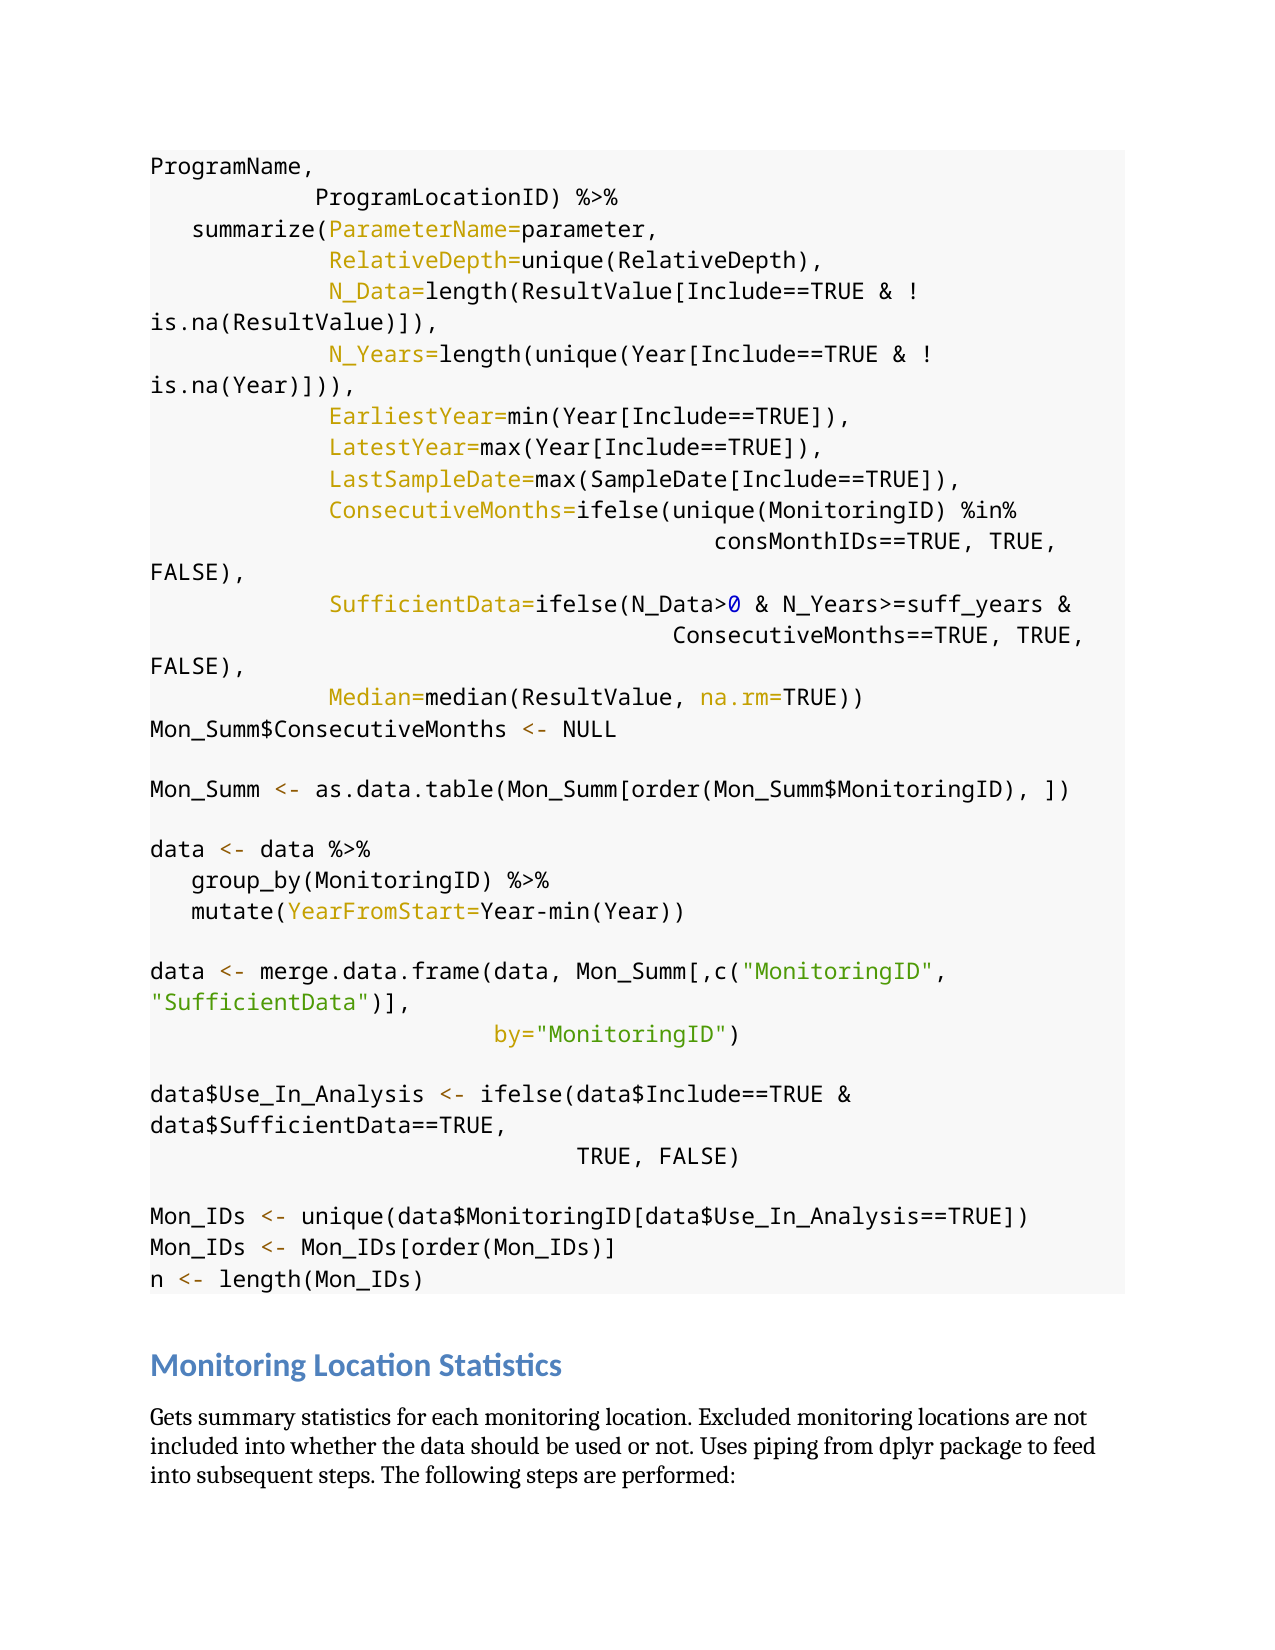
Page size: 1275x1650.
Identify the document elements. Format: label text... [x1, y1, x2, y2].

subtitle Monitoring Location Statistics [150, 1344, 1125, 1384]
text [150, 150, 1125, 1294]
text Gets summary statistics for each monitoring location. Excluded monitoring locations are not included into whether the data should be used or not. Uses piping from dplyr package to feed into subsequent steps. The following steps are performed: [150, 1403, 1125, 1489]
